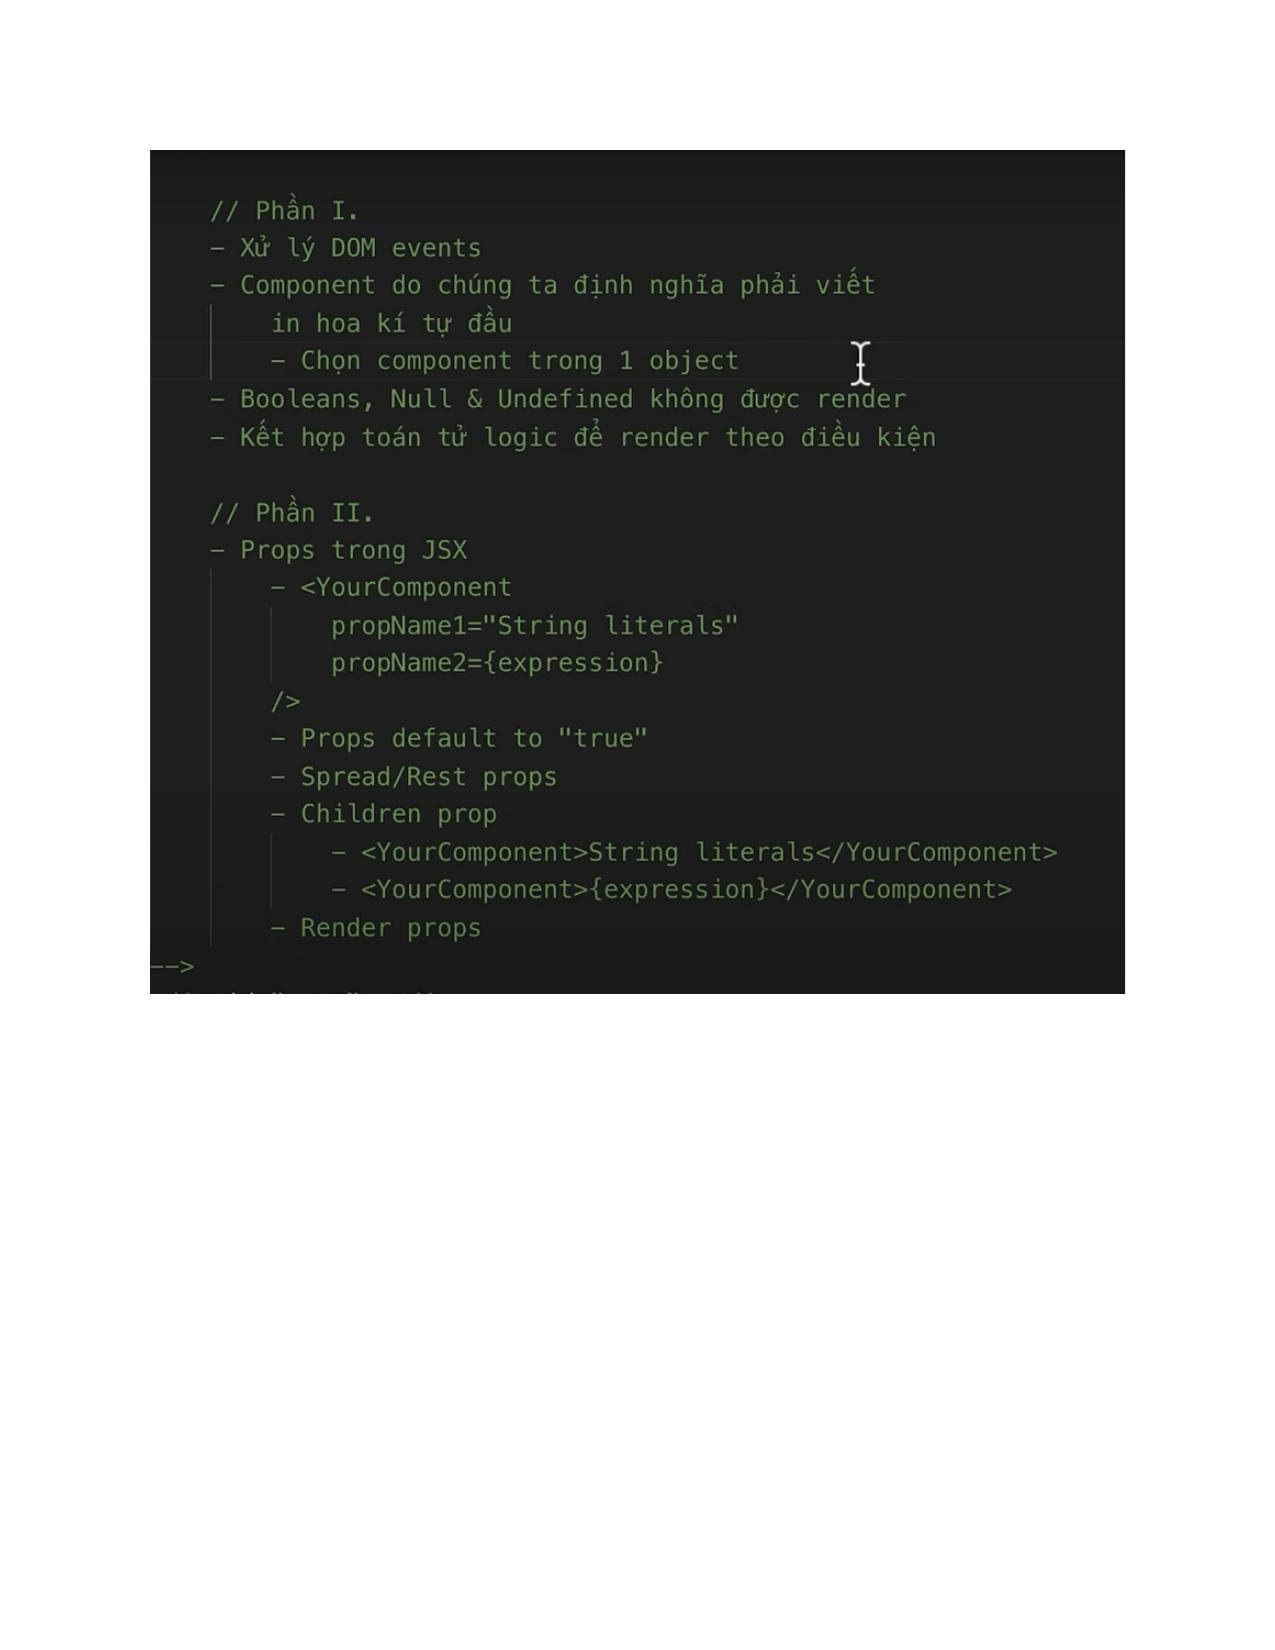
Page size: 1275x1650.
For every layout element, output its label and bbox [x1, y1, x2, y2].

picture [150, 150, 1125, 994]
